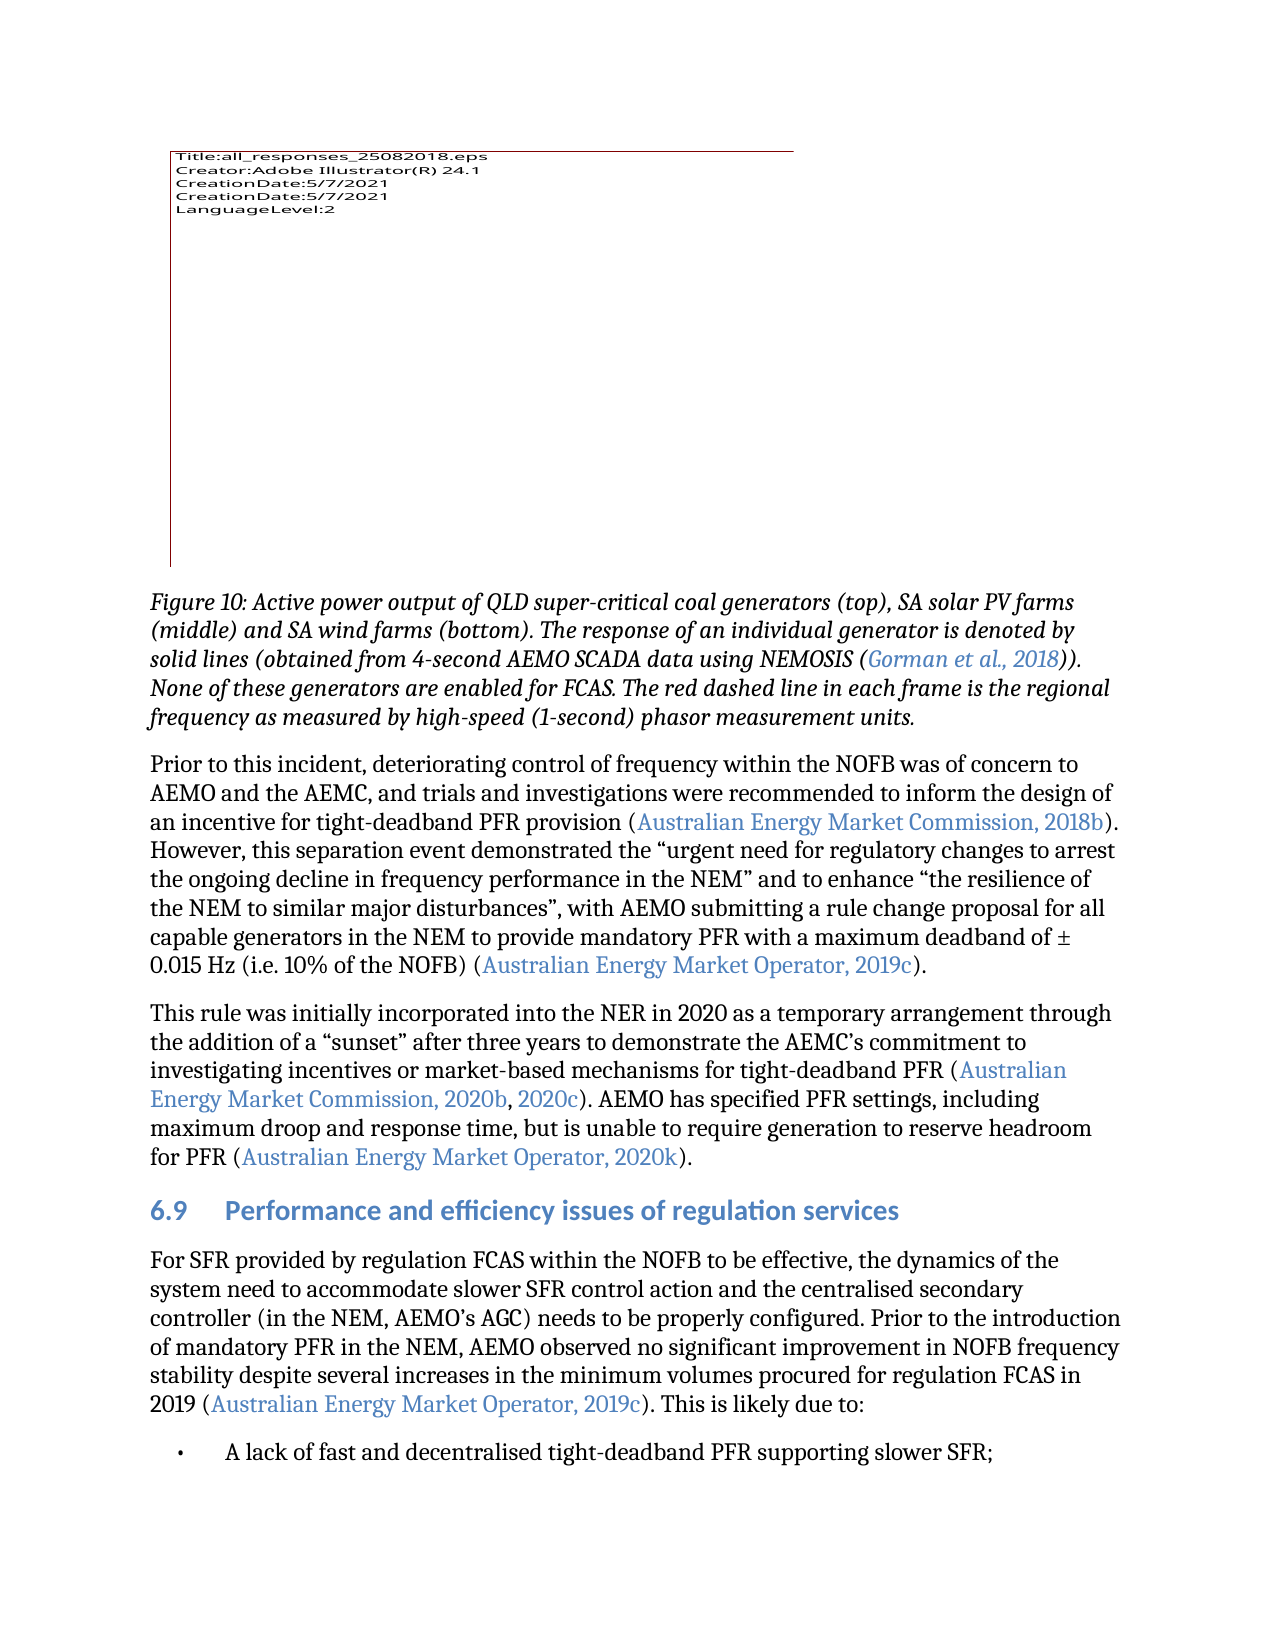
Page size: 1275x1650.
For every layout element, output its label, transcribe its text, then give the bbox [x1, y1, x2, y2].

text Figure 10: Active power output of QLD super-critical coal generators (top), SA solar PV farms (middle) and SA wind farms (bottom). The response of an individual generator is denoted by solid lines (obtained from 4-second AEMO SCADA data using NEMOSIS (Gorman et al., 2018)). None of these generators are enabled for FCAS. The red dashed line in each frame is the regional frequency as measured by high-speed (1-second) phasor measurement units. [150, 587, 1125, 731]
text For SFR provided by regulation FCAS within the NOFB to be effective, the dynamics of the system need to accommodate slower SFR control action and the centralised secondary controller (in the NEM, AEMO’s AGC) needs to be properly configured. Prior to the introduction of mandatory PFR in the NEM, AEMO observed no significant improvement in NOFB frequency stability despite several increases in the minimum volumes procured for regulation FCAS in 2019 (Australian Energy Market Operator, 2019c). This is likely due to: [150, 1246, 1125, 1419]
list A lack of fast and decentralised tight-deadband PFR supporting slower SFR; [175, 1438, 1125, 1466]
text Prior to this incident, deteriorating control of frequency within the NOFB was of concern to AEMO and the AEMC, and trials and investigations were recommended to inform the design of an incentive for tight-deadband PFR provision (Australian Energy Market Commission, 2018b). However, this separation event demonstrated the “urgent need for regulatory changes to arrest the ongoing decline in frequency performance in the NEM” and to enhance “the resilience of the NEM to similar major disturbances”, with AEMO submitting a rule change proposal for all capable generators in the NEM to provide mandatory PFR with a maximum deadband of 0.015 Hz (i.e. 10% of the NOFB) (Australian Energy Market Operator, 2019c). [150, 750, 1125, 980]
text This rule was initially incorporated into the NER in 2020 as a temporary arrangement through the addition of a “sunset” after three years to demonstrate the AEMC’s commitment to investigating incentives or market-based mechanisms for tight-deadband PFR (Australian Energy Market Commission, 2020b, 2020c). AEMO has specified PFR settings, including maximum droop and response time, but is unable to require generation to reserve headroom for PFR (Australian Energy Market Operator, 2020k). [150, 999, 1125, 1171]
subtitle 6.9 Performance and efficiency issues of regulation services [150, 1192, 1125, 1228]
